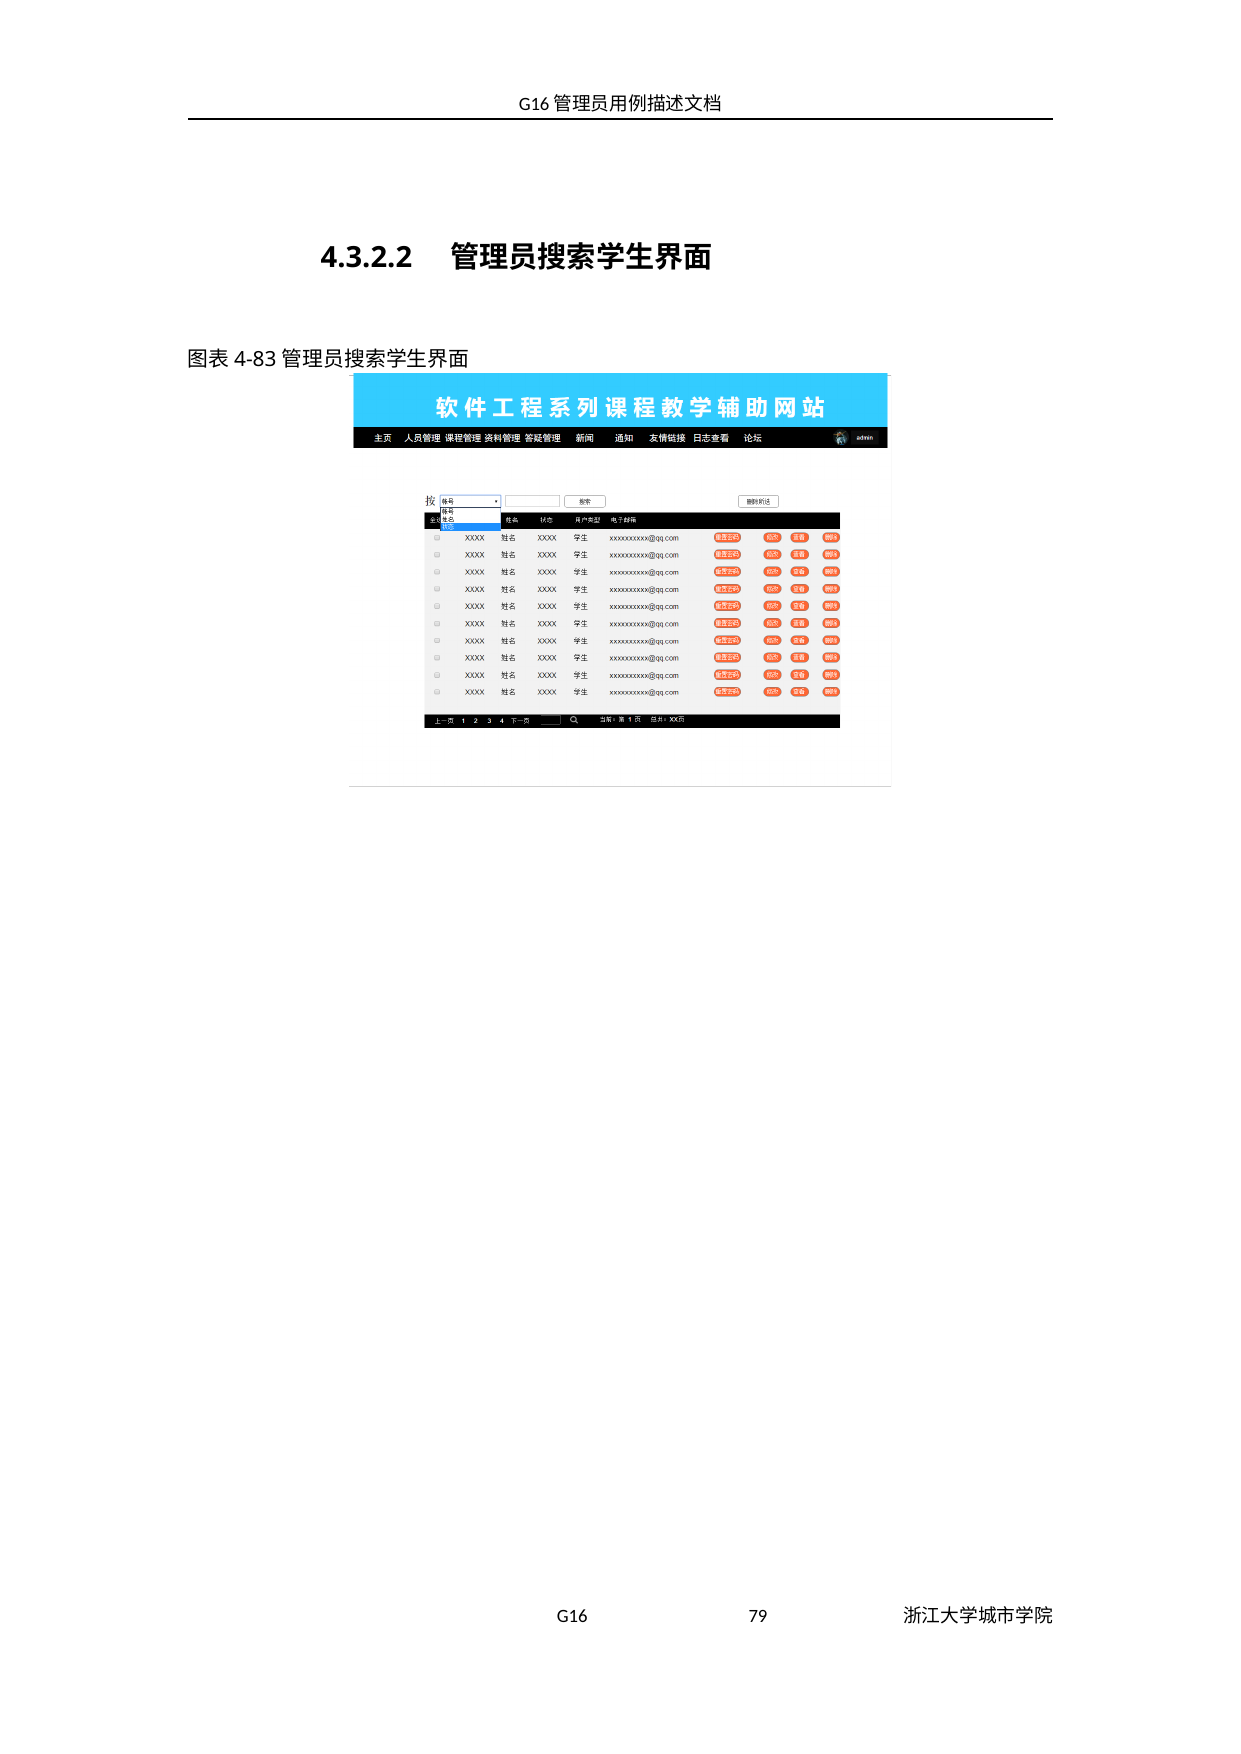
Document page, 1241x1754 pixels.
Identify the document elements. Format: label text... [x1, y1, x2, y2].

subtitle 管理员搜索学生界面 [320, 222, 1053, 287]
picture [349, 373, 892, 787]
